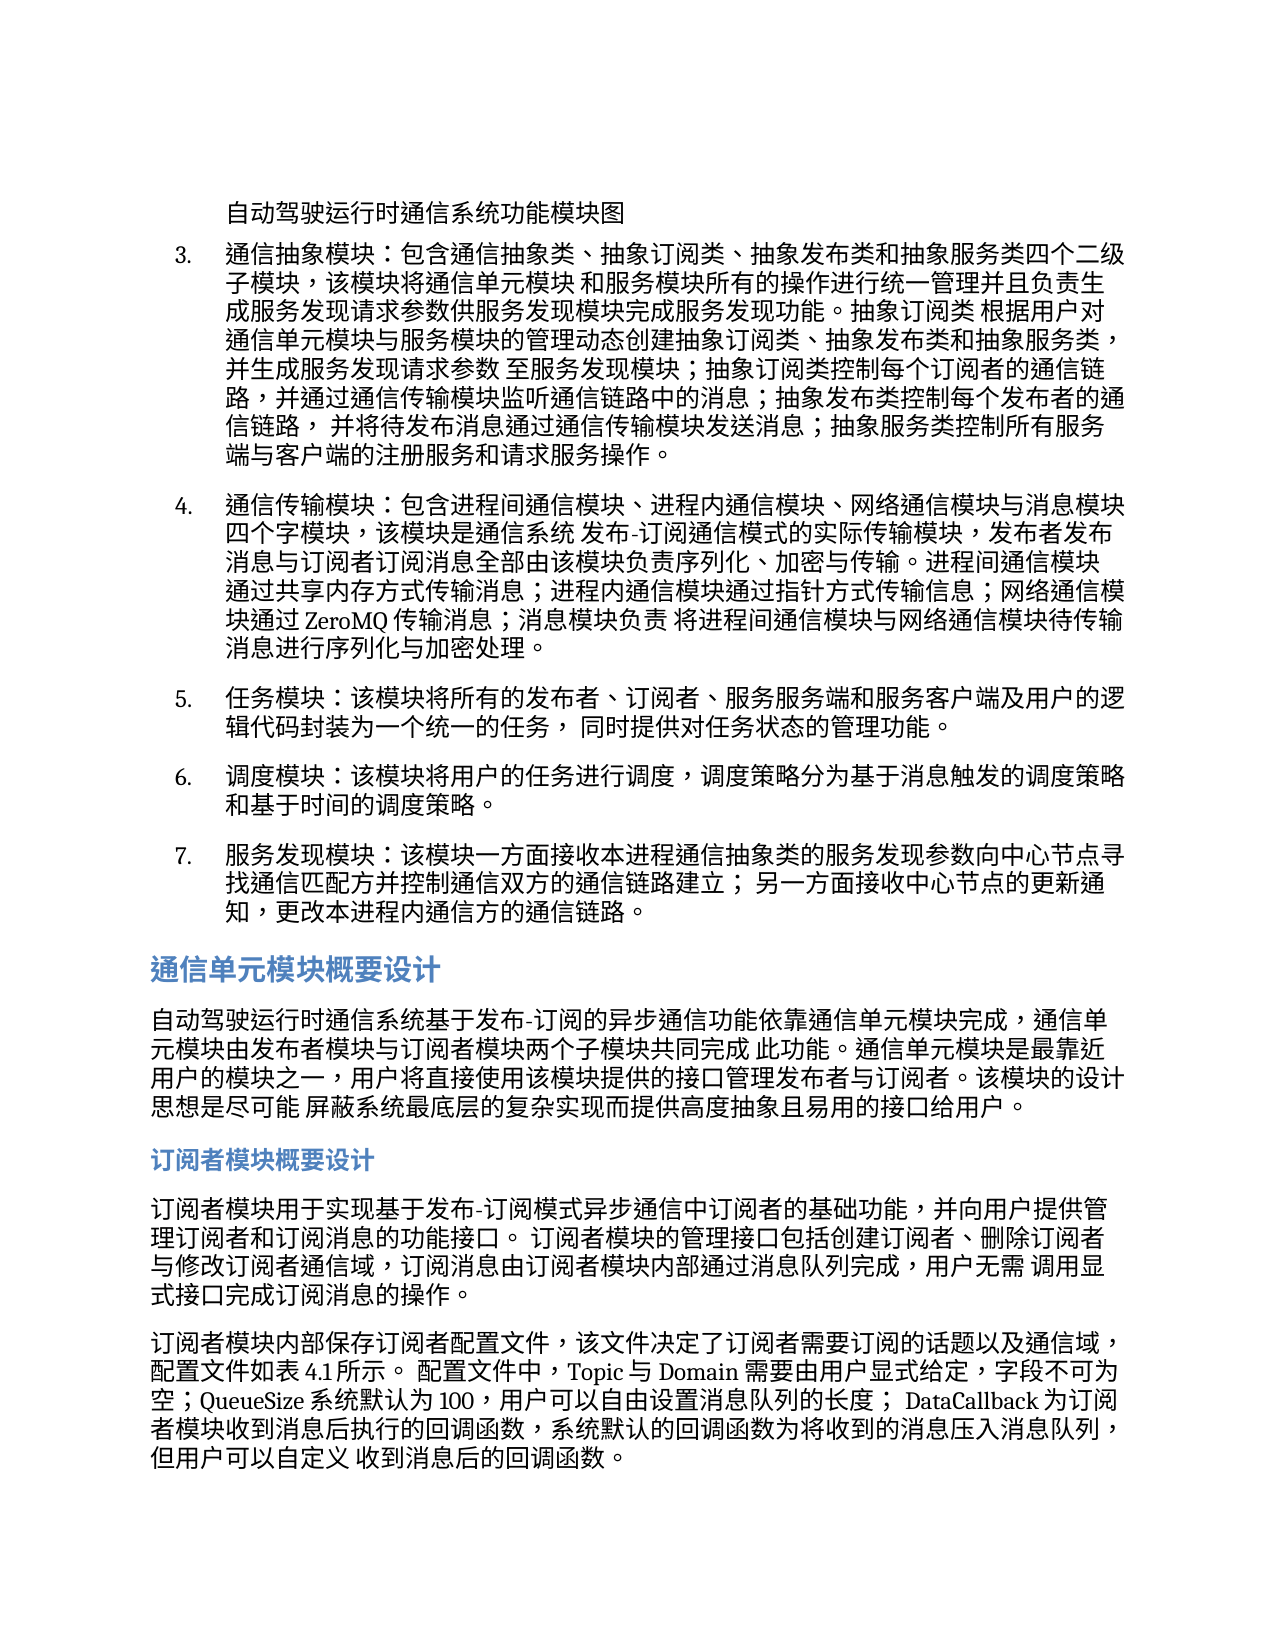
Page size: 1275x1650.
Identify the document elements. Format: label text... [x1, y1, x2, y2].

subtitle 订阅者模块概要设计 [150, 1143, 1125, 1177]
text 订阅者模块内部保存订阅者配置文件，该文件决定了订阅者需要订阅的话题以及通信域，配置文件如表4.1所示。 配置文件中，Topic与Domain需要由用户显式给定，字段不可为空；QueueSize系统默认为100，用户可以自由设置消息队列的长度； DataCallback为订阅者模块收到消息后执行的回调函数，系统默认的回调函数为将收到的消息压入消息队列，但用户可以自定义 收到消息后的回调函数。 [150, 1329, 1125, 1473]
text 订阅者模块用于实现基于发布-订阅模式异步通信中订阅者的基础功能，并向用户提供管理订阅者和订阅消息的功能接口。 订阅者模块的管理接口包括创建订阅者、删除订阅者与修改订阅者通信域，订阅消息由订阅者模块内部通过消息队列完成，用户无需 调用显式接口完成订阅消息的操作。 [150, 1196, 1125, 1311]
subtitle 通信单元模块概要设计 [150, 949, 1125, 988]
list 自动驾驶运行时通信系统功能模块图 [175, 199, 1125, 228]
list 任务模块：该模块将所有的发布者、订阅者、服务服务端和服务客户端及用户的逻辑代码封装为一个统一的任务， 同时提供对任务状态的管理功能。 [175, 685, 1125, 742]
text 自动驾驶运行时通信系统基于发布-订阅的异步通信功能依靠通信单元模块完成，通信单元模块由发布者模块与订阅者模块两个子模块共同完成 此功能。通信单元模块是最靠近用户的模块之一，用户将直接使用该模块提供的接口管理发布者与订阅者。该模块的设计思想是尽可能 屏蔽系统最底层的复杂实现而提供高度抽象且易用的接口给用户。 [150, 1007, 1125, 1122]
list 调度模块：该模块将用户的任务进行调度，调度策略分为基于消息触发的调度策略和基于时间的调度策略。 [175, 763, 1125, 821]
list 通信抽象模块：包含通信抽象类、抽象订阅类、抽象发布类和抽象服务类四个二级子模块，该模块将通信单元模块 和服务模块所有的操作进行统一管理并且负责生成服务发现请求参数供服务发现模块完成服务发现功能。抽象订阅类 根据用户对通信单元模块与服务模块的管理动态创建抽象订阅类、抽象发布类和抽象服务类，并生成服务发现请求参数 至服务发现模块；抽象订阅类控制每个订阅者的通信链路，并通过通信传输模块监听通信链路中的消息；抽象发布类控制每个发布者的通信链路， 并将待发布消息通过通信传输模块发送消息；抽象服务类控制所有服务端与客户端的注册服务和请求服务操作。 [175, 241, 1125, 471]
list 服务发现模块：该模块一方面接收本进程通信抽象类的服务发现参数向中心节点寻找通信匹配方并控制通信双方的通信链路建立； 另一方面接收中心节点的更新通知，更改本进程内通信方的通信链路。 [175, 842, 1125, 928]
list 通信传输模块：包含进程间通信模块、进程内通信模块、网络通信模块与消息模块四个字模块，该模块是通信系统 发布-订阅通信模式的实际传输模块，发布者发布消息与订阅者订阅消息全部由该模块负责序列化、加密与传输。进程间通信模块 通过共享内存方式传输消息；进程内通信模块通过指针方式传输信息；网络通信模块通过ZeroMQ传输消息；消息模块负责 将进程间通信模块与网络通信模块待传输消息进行序列化与加密处理。 [175, 492, 1125, 664]
